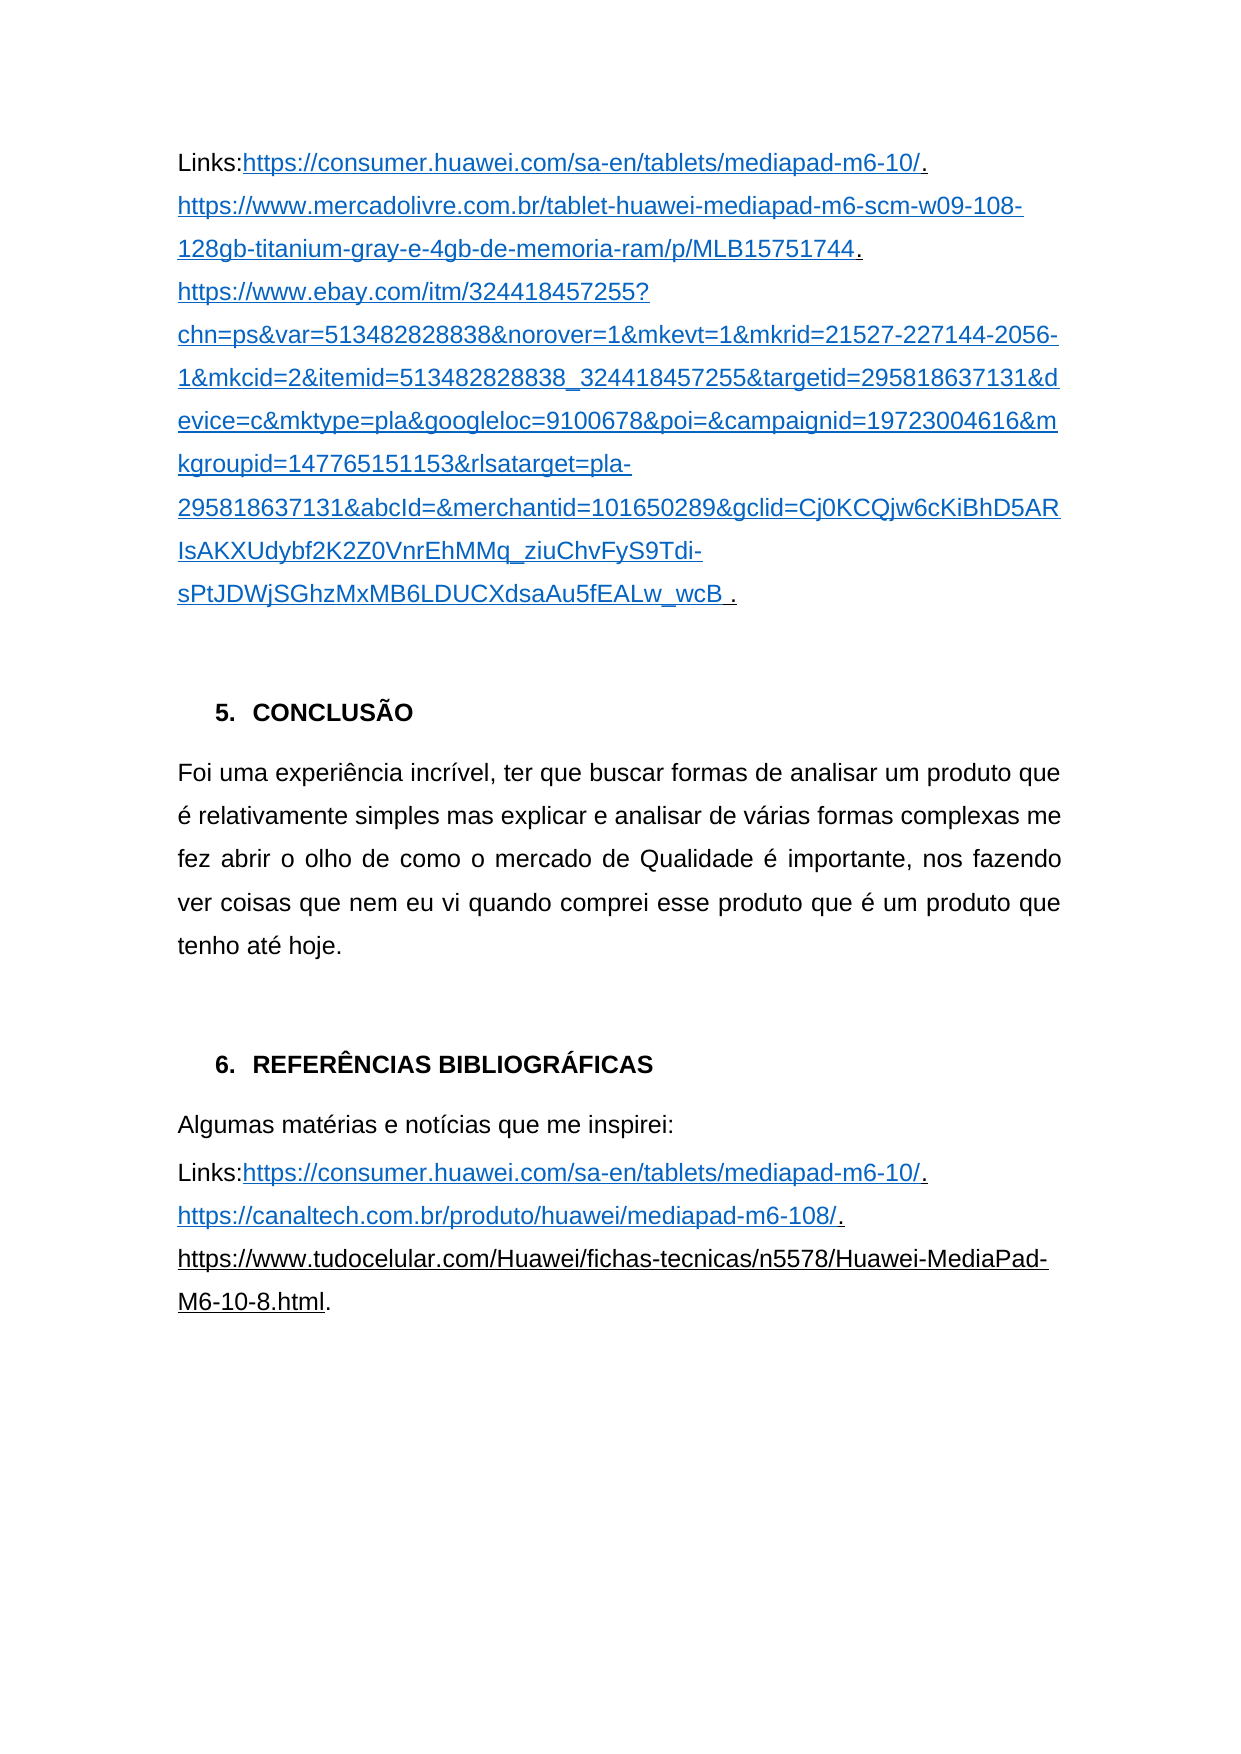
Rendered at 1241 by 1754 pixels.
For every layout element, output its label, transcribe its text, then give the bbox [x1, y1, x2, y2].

text Links:https://consumer.huawei.com/sa-en/tablets/mediapad-m6-10/. https://www.mercadolivre.com.br/tablet-huawei-mediapad-m6-scm-w09-108-128gb-titanium-gray-e-4gb-de-memoria-ram/p/MLB15751744. https://www.ebay.com/itm/324418457255?chn=ps&var=513482828838&norover=1&mkevt=1&mkrid=21527-227144-2056-1&mkcid=2&itemid=513482828838_324418457255&targetid=295818637131&device=c&mktype=pla&googleloc=9100678&poi=&campaignid=19723004616&mkgroupid=147765151153&rlsatarget=pla-295818637131&abcId=&merchantid=101650289&gclid=Cj0KCQjw6cKiBhD5ARIsAKXUdybf2K2Z0VnrEhMMq_ziuChvFyS9Tdi-sPtJDWjSGhzMxMB6LDUCXdsaAu5fEALw_wcB . [177, 148, 1063, 608]
text Links:https://consumer.huawei.com/sa-en/tablets/mediapad-m6-10/. https://canaltech.com.br/produto/huawei/mediapad-m6-108/. https://www.tudocelular.com/Huawei/fichas-tecnicas/n5578/Huawei-MediaPad-M6-10-8.html. [177, 1158, 1063, 1316]
subtitle CONCLUSÃO [215, 698, 1063, 727]
subtitle REFERÊNCIAS BIBLIOGRÁFICAS [215, 1050, 1063, 1079]
text Foi uma experiência incrível, ter que buscar formas de analisar um produto que é relativamente simples mas explicar e analisar de várias formas complexas me fez abrir o olho de como o mercado de Qualidade é importante, nos fazendo ver coisas que nem eu vi quando comprei esse produto que é um produto que tenho até hoje. [177, 758, 1063, 959]
text Algumas matérias e notícias que me inspirei: [177, 1110, 1063, 1139]
